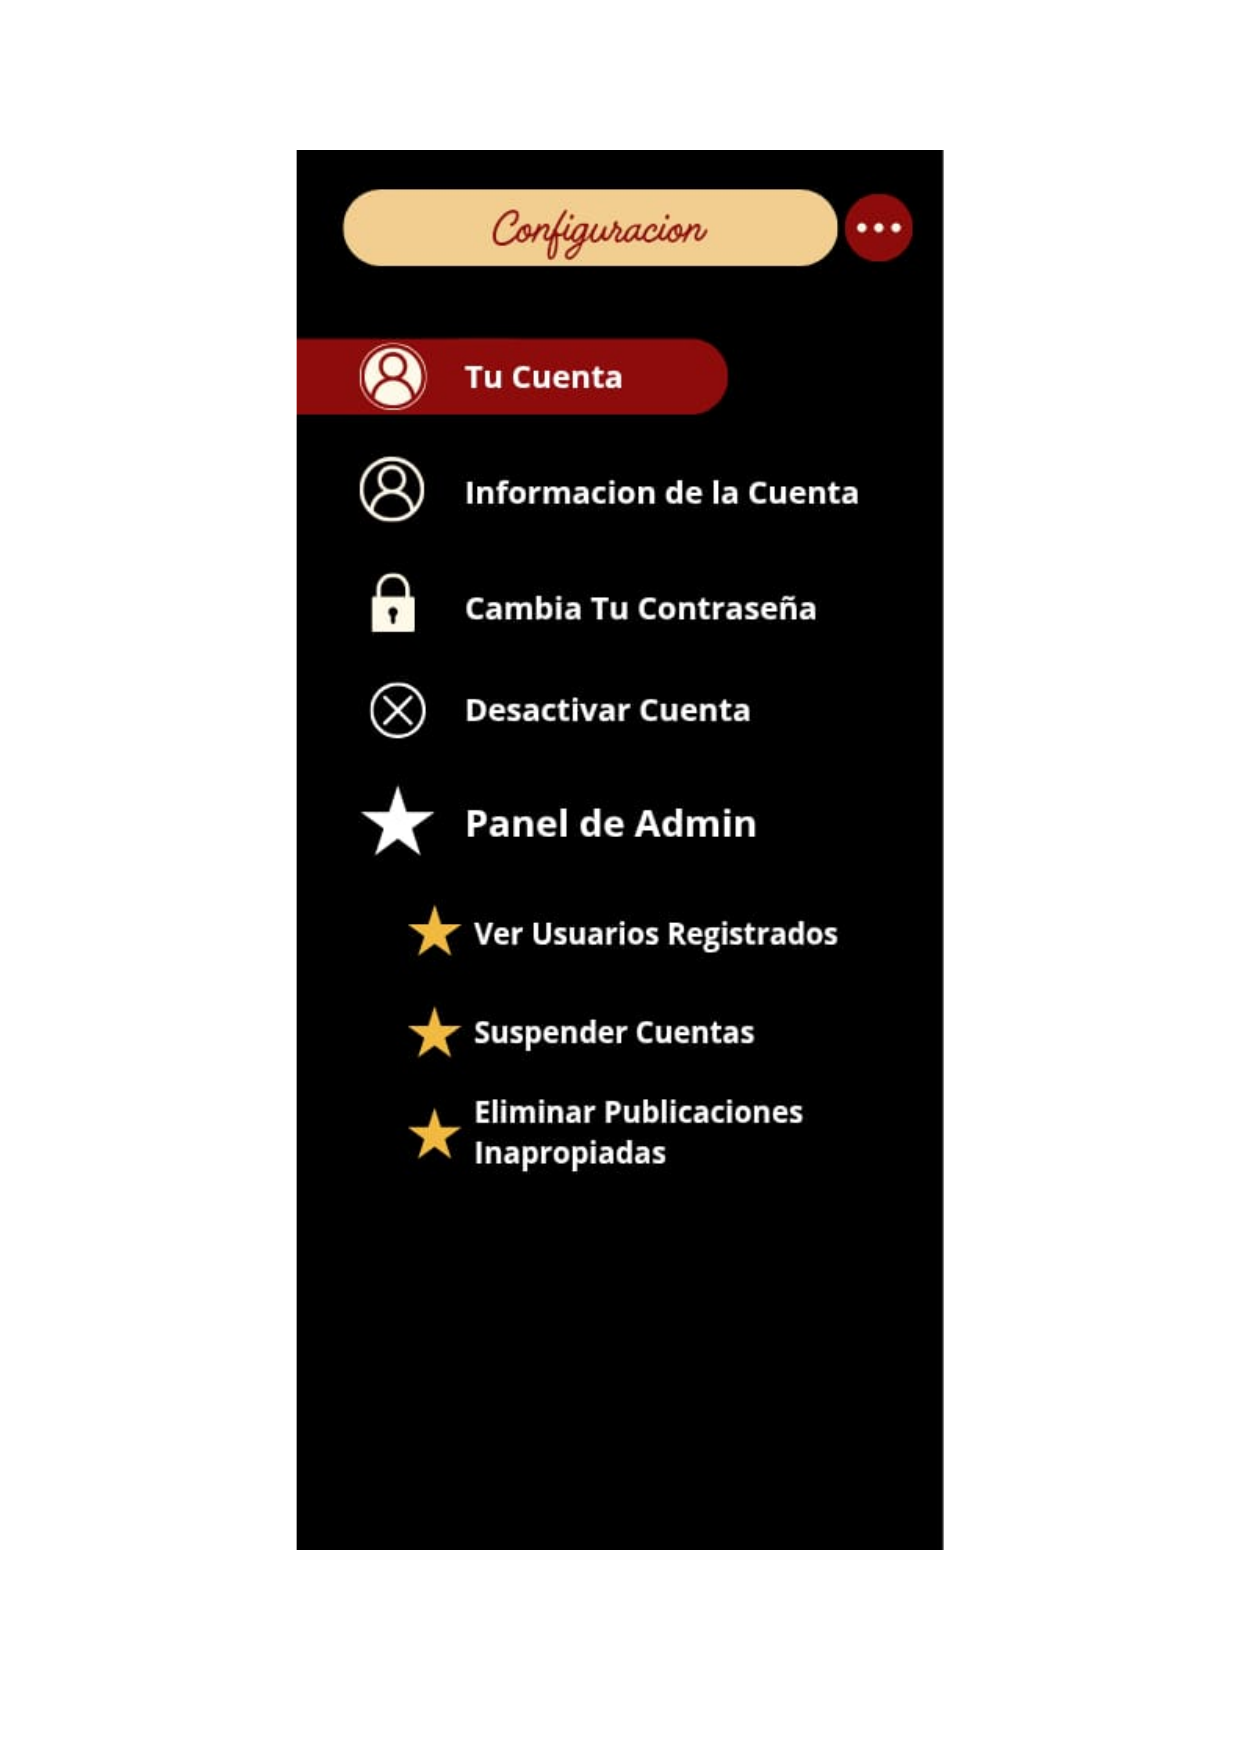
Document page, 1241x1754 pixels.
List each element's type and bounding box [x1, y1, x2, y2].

picture [296, 150, 944, 1550]
